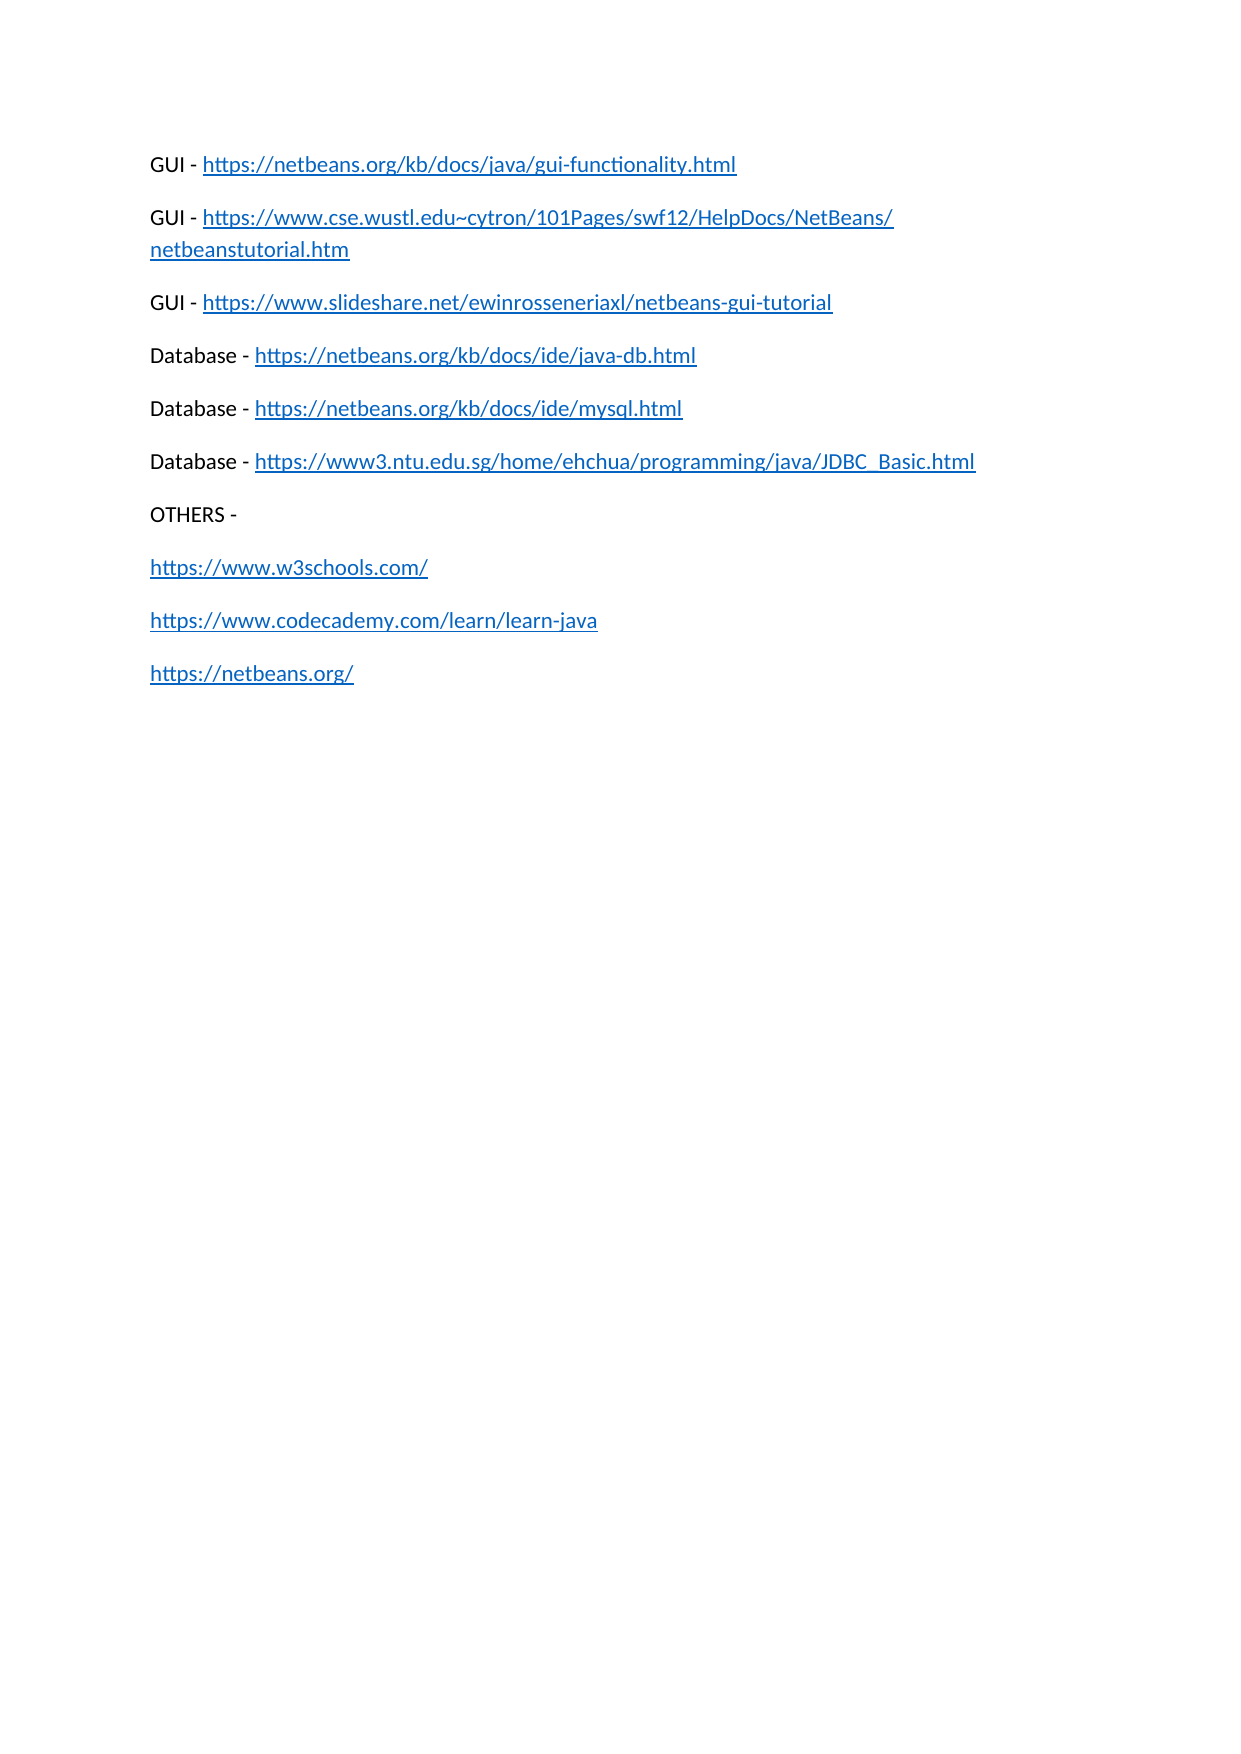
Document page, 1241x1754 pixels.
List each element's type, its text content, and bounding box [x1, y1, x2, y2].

text https://www.codecademy.com/learn/learn-java [150, 606, 1090, 634]
text Database - https://netbeans.org/kb/docs/ide/java-db.html [150, 341, 1090, 369]
text https://www.w3schools.com/ [150, 553, 1090, 581]
text https://netbeans.org/ [150, 659, 1090, 687]
text Database - https://www3.ntu.edu.sg/home/ehchua/programming/java/JDBC_Basic.html [150, 447, 1090, 475]
text Database - https://netbeans.org/kb/docs/ide/mysql.html [150, 394, 1090, 422]
text GUI - https://www.cse.wustl.edu~cytron/101Pages/swf12/HelpDocs/NetBeans/netbeanstutorial.htm [150, 203, 1090, 263]
text GUI - https://netbeans.org/kb/docs/java/gui-functionality.html [150, 150, 1090, 178]
text GUI - https://www.slideshare.net/ewinrosseneriaxl/netbeans-gui-tutorial [150, 288, 1090, 316]
text OTHERS - [150, 500, 1090, 528]
